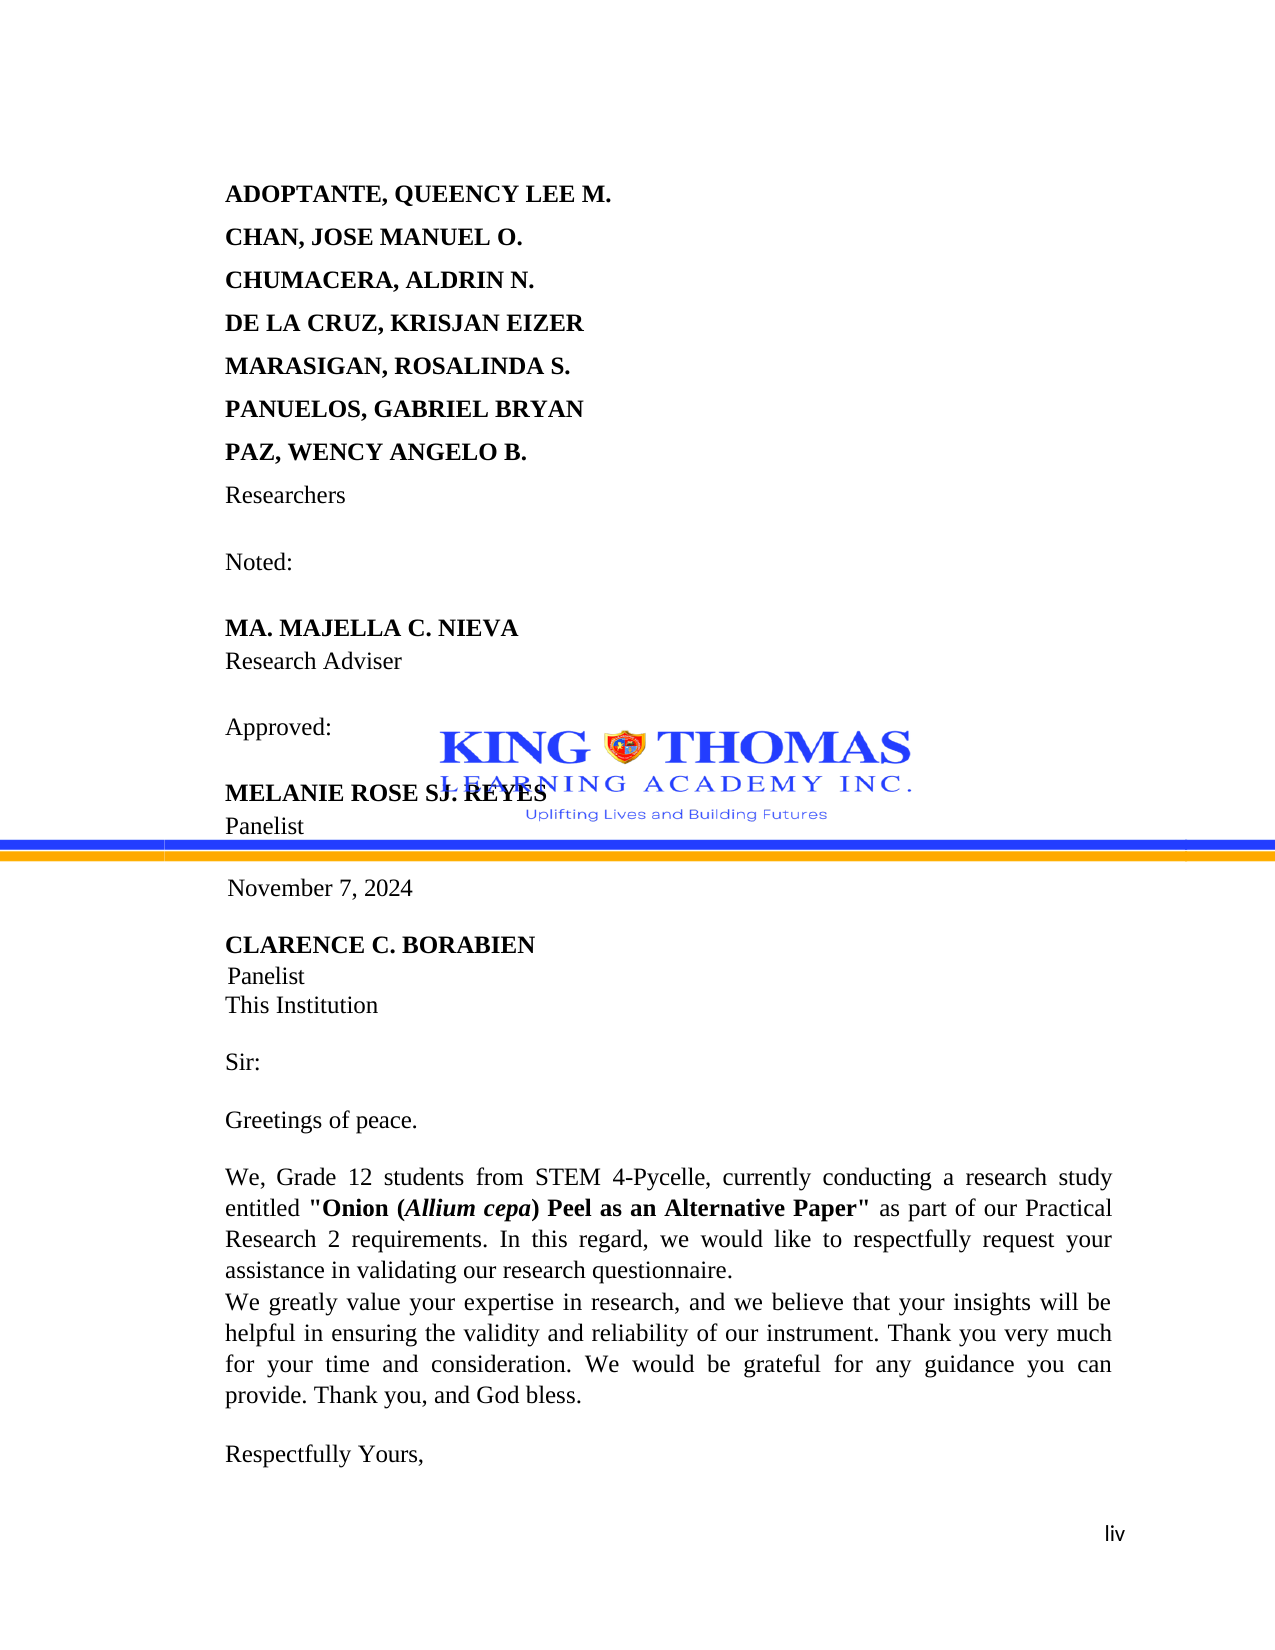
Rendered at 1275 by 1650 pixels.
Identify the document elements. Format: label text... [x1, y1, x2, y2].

text We greatly value your expertise in research, and we believe that your insights will be helpful in ensuring the validity and reliability of our instrument. Thank you very much for your time and consideration. We would be grateful for any guidance you can provide. Thank you, and God bless. [225, 1287, 1113, 1408]
text Panelist [227, 961, 1125, 990]
text CHUMACERA, ALDRIN N. [225, 265, 1125, 294]
text PAZ, WENCY ANGELO B. [225, 437, 1125, 466]
text CLARENCE C. BORABIEN [225, 930, 1125, 959]
text MA. MAJELLA C. NIEVA [225, 613, 1125, 641]
text MARASIGAN, ROSALINDA S. [225, 351, 1125, 380]
picture [0, 710, 1275, 868]
text Researchers [225, 481, 1125, 509]
text This Institution [225, 990, 1125, 1019]
text Sir: [225, 1047, 1125, 1076]
text DE LA CRUZ, KRISJAN EIZER [225, 308, 1125, 337]
text November 7, 2024 [227, 873, 1125, 901]
text We, Grade 12 students from STEM 4-Pycelle, currently conducting a research study entitled "Onion (Allium cepa) Peel as an Alternative Paper" as part of our Practical Research 2 requirements. In this regard, we would like to respectfully request your assistance in validating our research questionnaire. [225, 1162, 1113, 1284]
text Respectfully Yours, [225, 1439, 1125, 1468]
text Noted: [225, 547, 1125, 575]
text ADOPTANTE, QUEENCY LEE M. [225, 179, 1125, 207]
text Research Adviser [225, 646, 1125, 674]
text CHAN, JOSE MANUEL O. [225, 222, 1125, 251]
text Greetings of peace. [225, 1105, 1125, 1134]
text PANUELOS, GABRIEL BRYAN [225, 394, 1125, 423]
